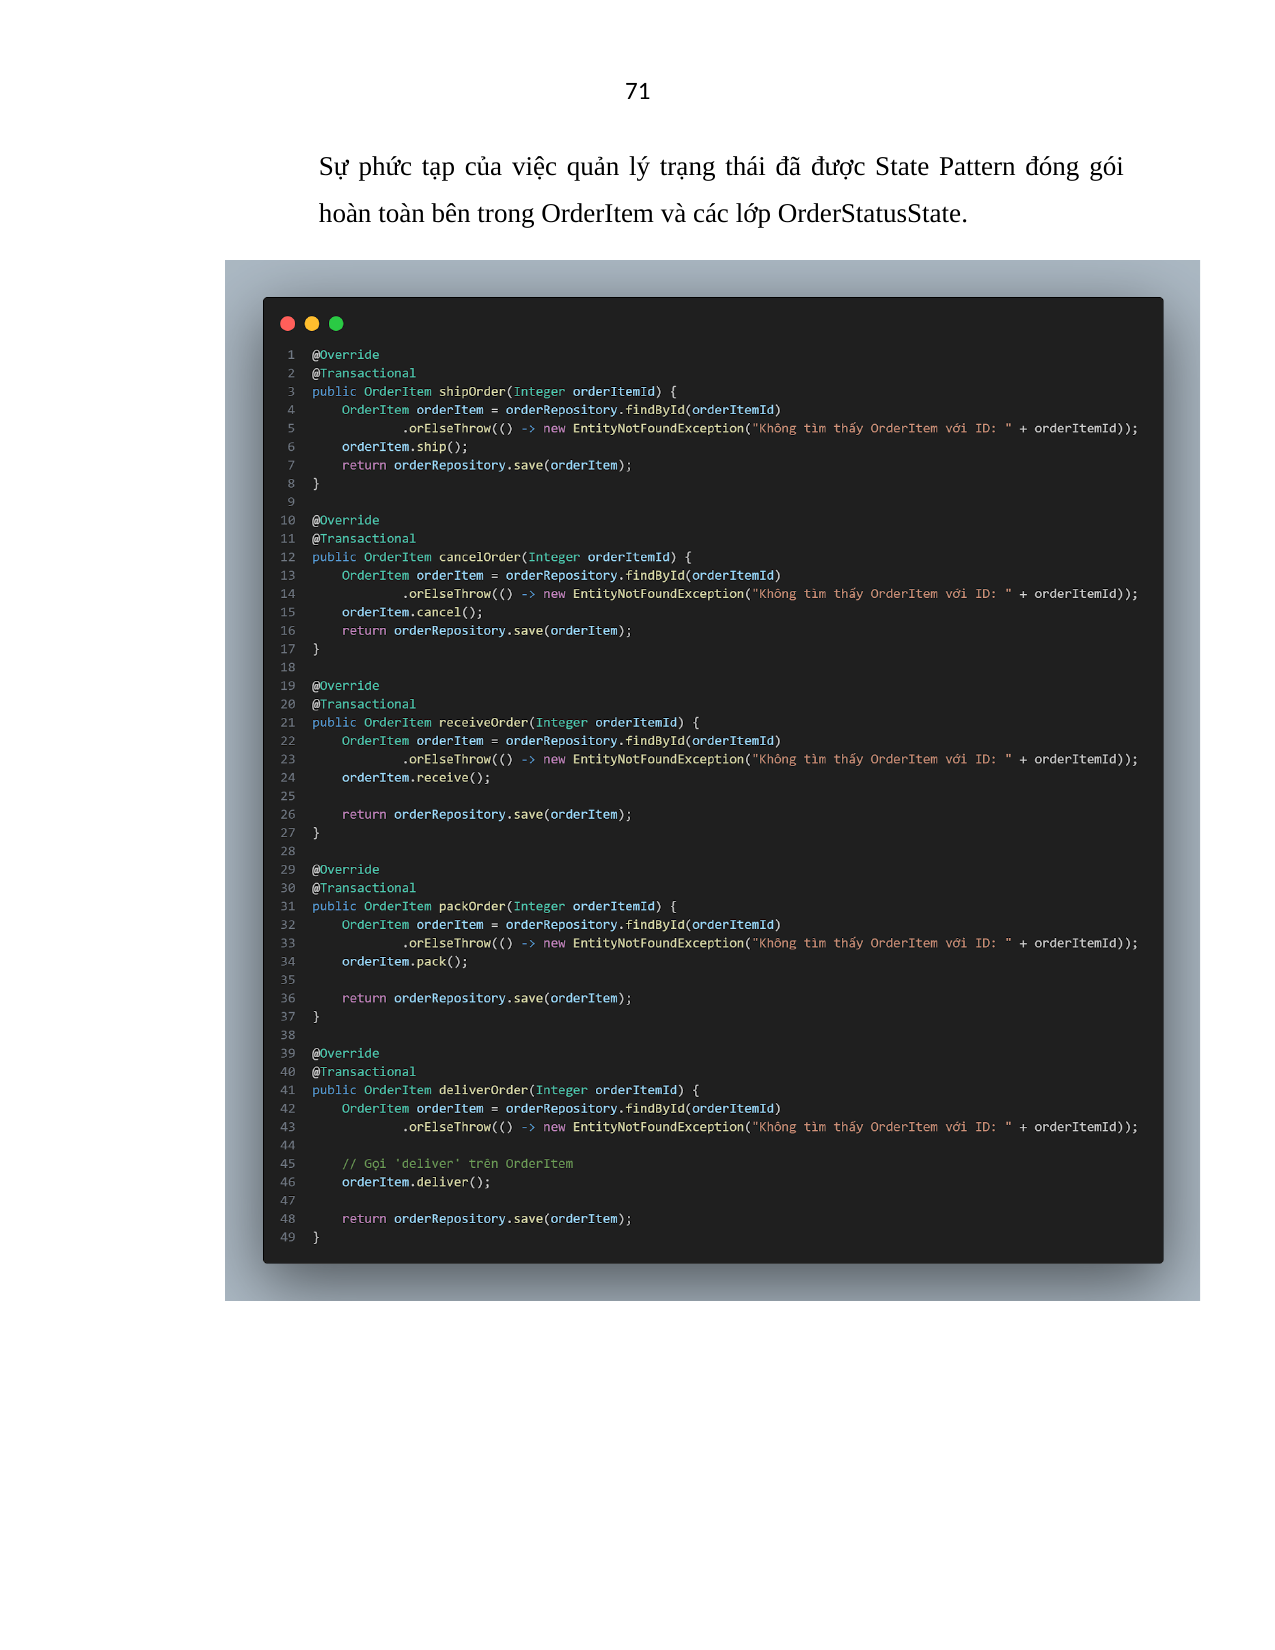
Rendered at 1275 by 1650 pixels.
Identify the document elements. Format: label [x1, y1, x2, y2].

picture [225, 260, 1200, 1301]
list [281, 150, 1125, 228]
